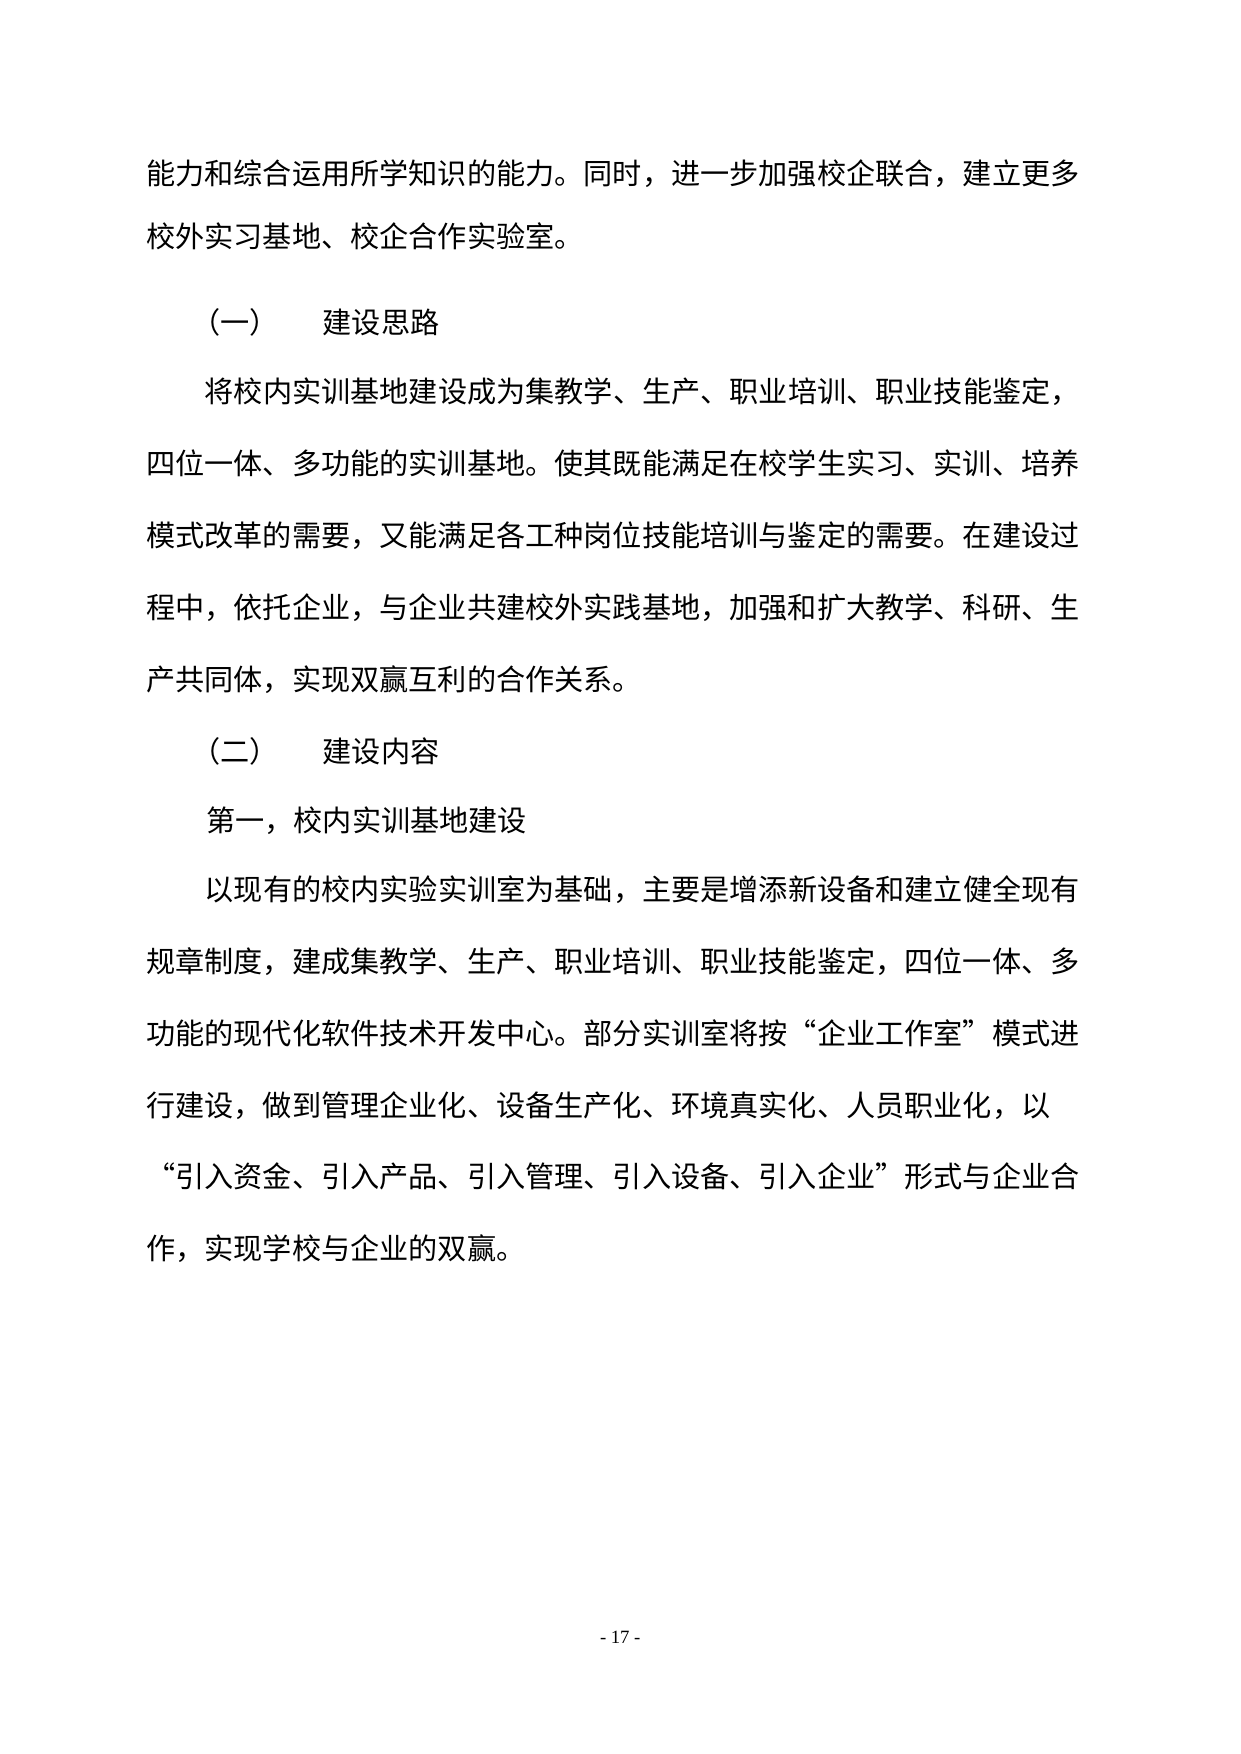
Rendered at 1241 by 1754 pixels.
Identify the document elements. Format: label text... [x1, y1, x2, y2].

list 建设思路 [191, 300, 1107, 342]
text 将校内实训基地建设成为集教学、生产、职业培训、职业技能鉴定，四位一体、多功能的实训基地。使其既能满足在校学生实习、实训、培养模式改革的需要，又能满足各工种岗位技能培训与鉴定的需要。在建设过程中，依托企业，与企业共建校外实践基地，加强和扩大教学、科研、生产共同体，实现双赢互利的合作关系。 [146, 369, 1107, 699]
list 建设内容 [191, 728, 1107, 771]
text 以现有的校内实验实训室为基础，主要是增添新设备和建立健全现有规章制度，建成集教学、生产、职业培训、职业技能鉴定，四位一体、多功能的现代化软件技术开发中心。部分实训室将按“企业工作室”模式进行建设，做到管理企业化、设备生产化、环境真实化、人员职业化，以“引入资金、引入产品、引入管理、引入设备、引入企业”形式与企业合作，实现学校与企业的双赢。 [146, 867, 1107, 1268]
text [146, 151, 1107, 256]
text 第一，校内实训基地建设 [206, 797, 1107, 840]
